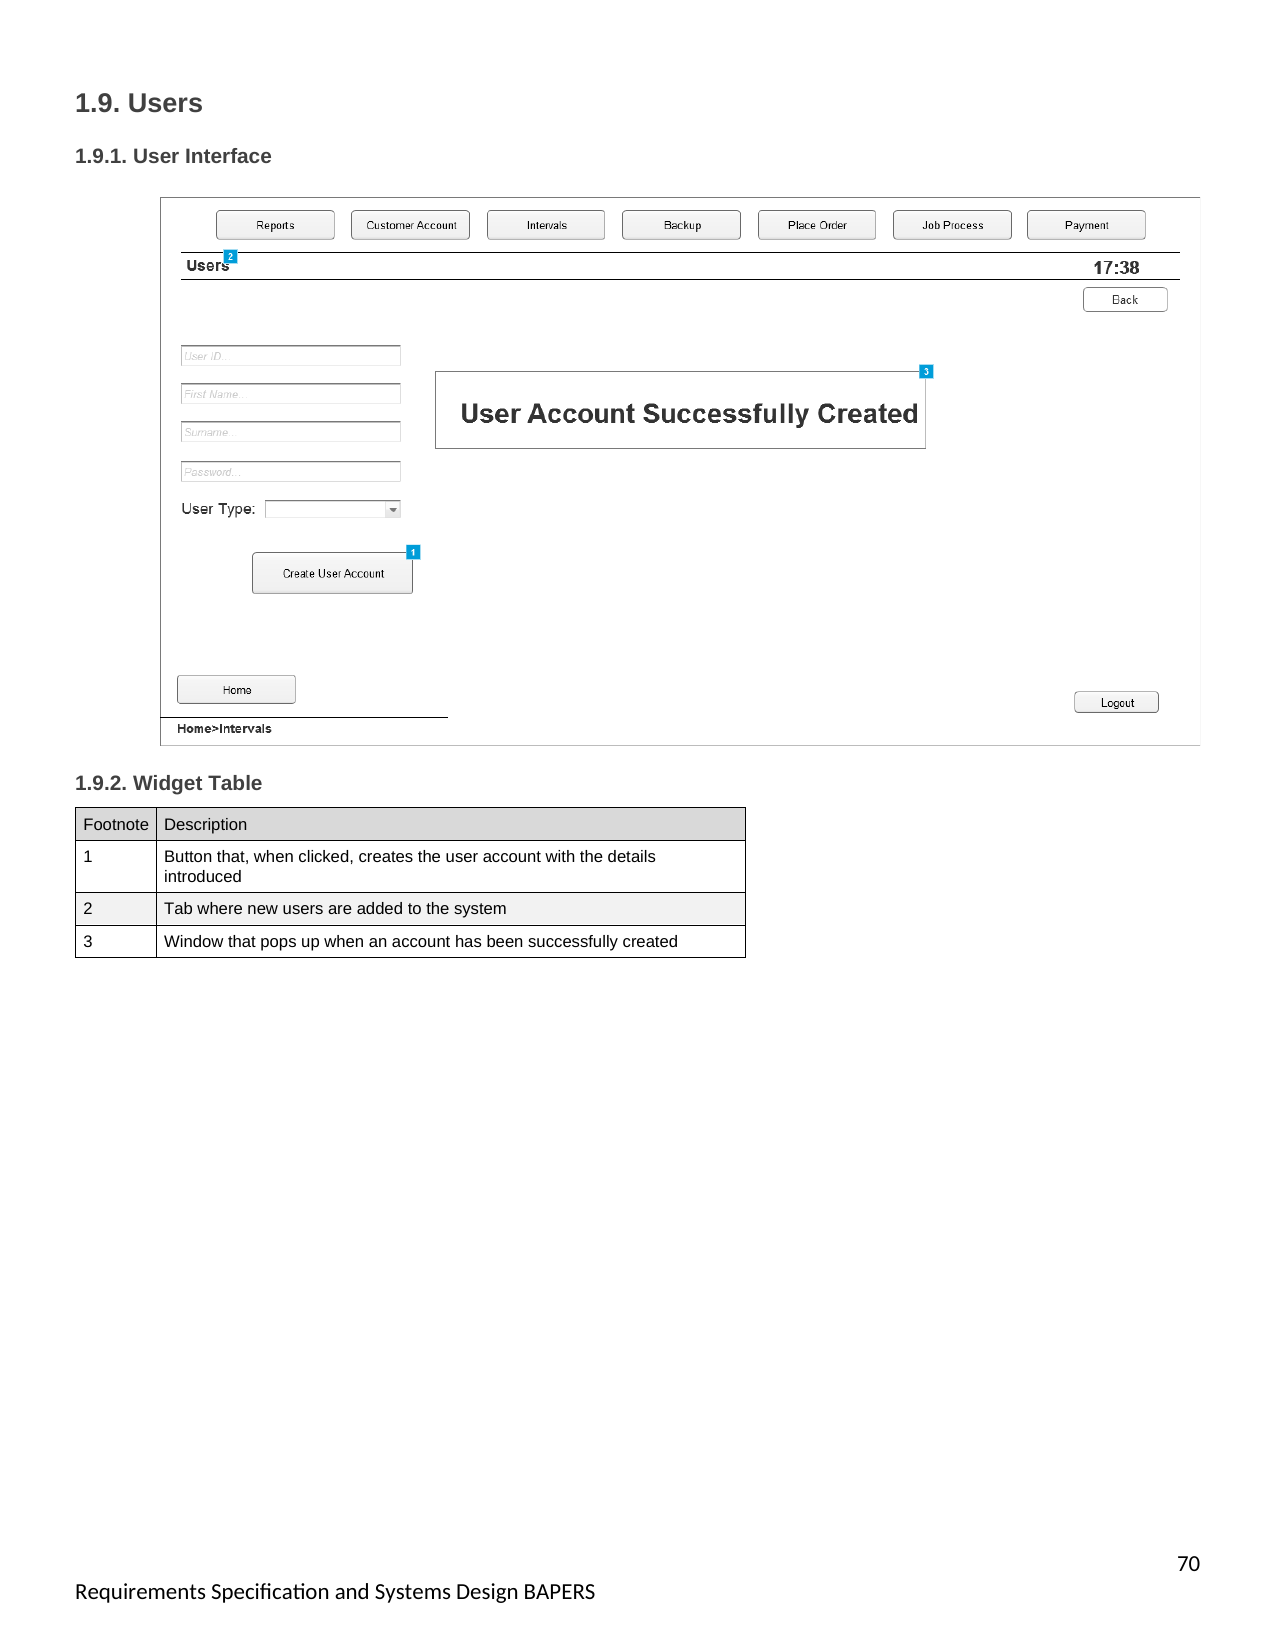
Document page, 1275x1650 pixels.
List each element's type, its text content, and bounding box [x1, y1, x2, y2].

table_cell Button that, when clicked, creates the user account with the details introduced [157, 841, 745, 892]
subtitle User Interface [75, 144, 1200, 168]
table_cell 1 [76, 841, 156, 892]
table_cell 3 [76, 926, 156, 957]
picture [75, 180, 1200, 746]
table_header Footnote [76, 808, 156, 840]
table_cell Tab where new users are added to the system [157, 893, 745, 924]
table_cell Window that pops up when an account has been successfully created [157, 926, 745, 957]
table_cell 2 [76, 893, 156, 924]
subtitle Users [75, 87, 1200, 119]
table_header Description [157, 808, 745, 840]
subtitle Widget Table [75, 771, 1200, 795]
